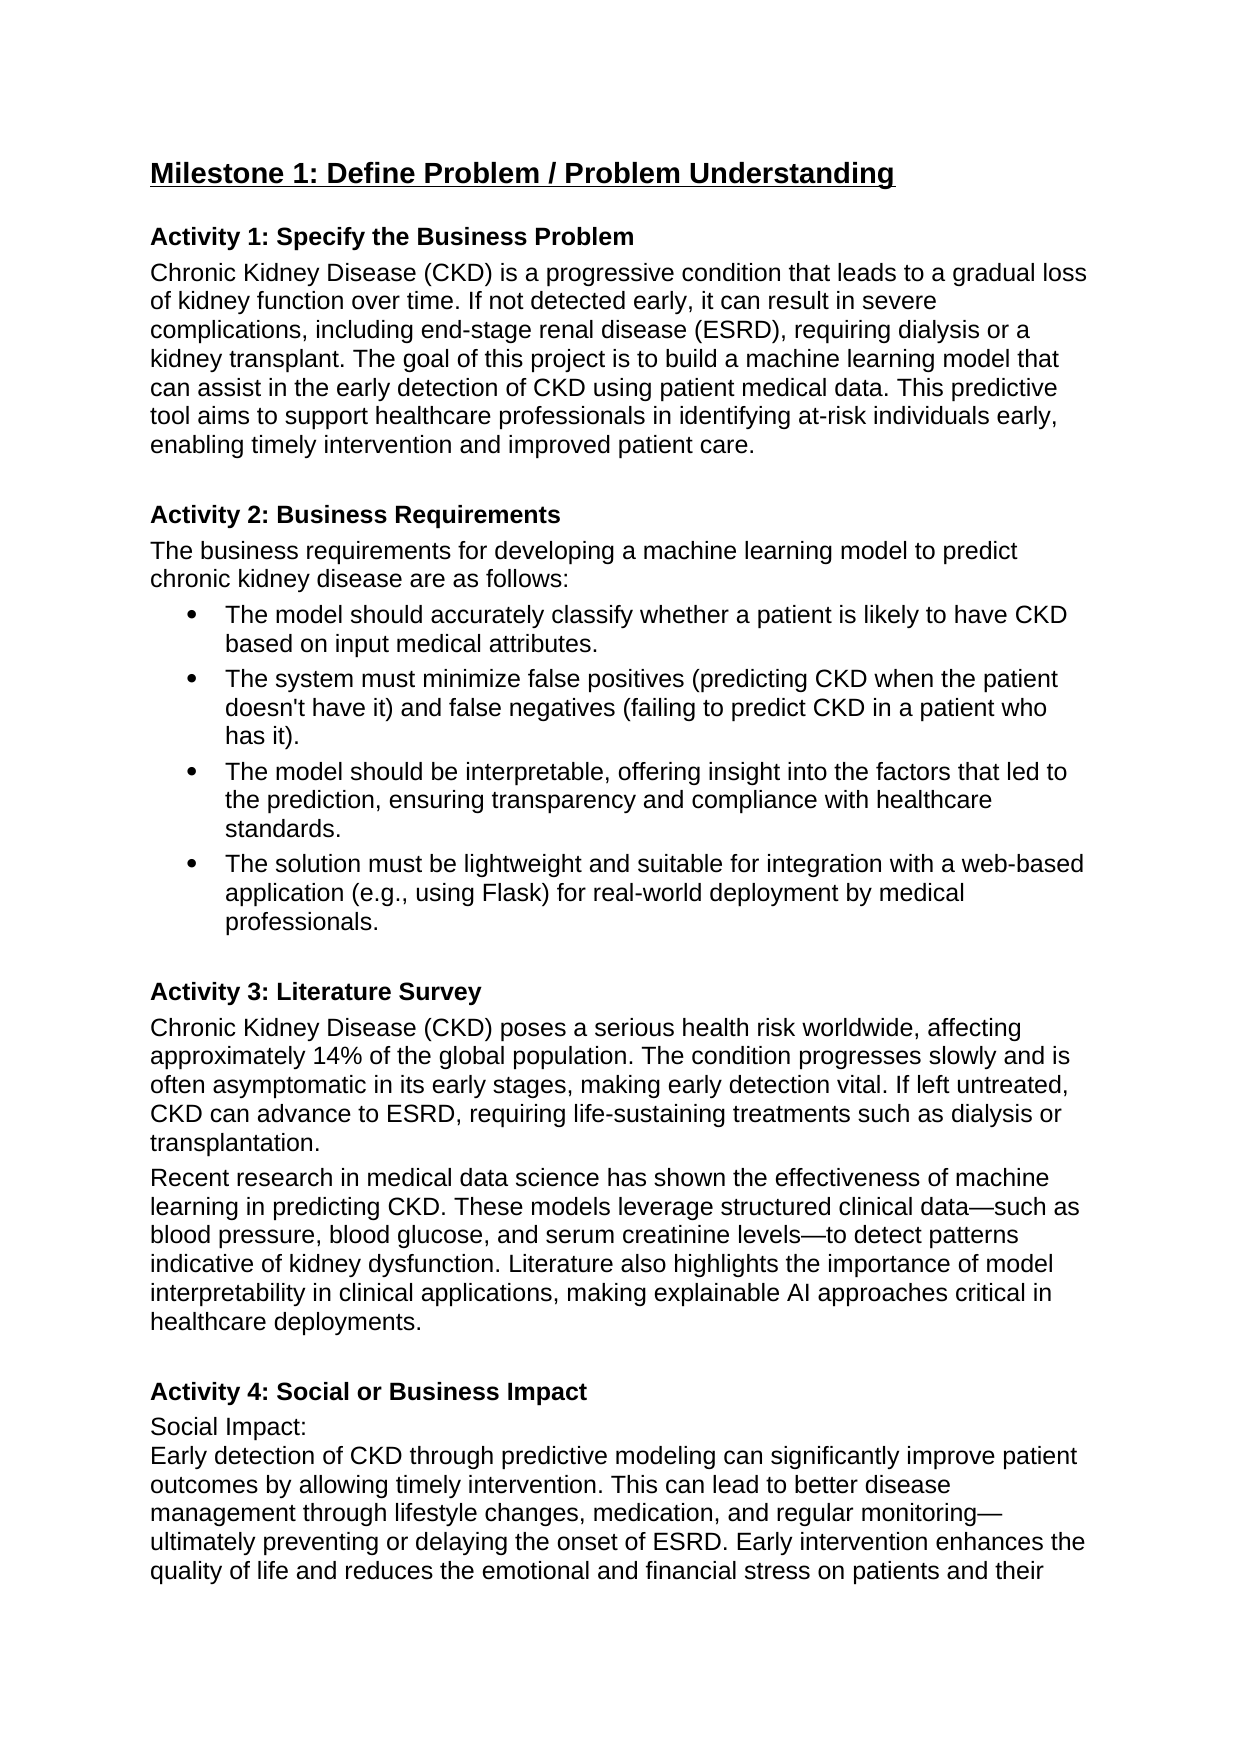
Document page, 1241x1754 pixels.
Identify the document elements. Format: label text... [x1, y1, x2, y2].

subtitle Activity 3: Literature Survey [150, 977, 1090, 1006]
subtitle Recent research in medical data science has shown the effectiveness of machine learning in predicting CKD. These models leverage structured clinical data—such as blood pressure, blood glucose, and serum creatinine levels—to detect patterns indicative of kidney dysfunction. Literature also highlights the importance of model interpretability in clinical applications, making explainable AI approaches critical in healthcare deployments. [150, 1163, 1090, 1335]
subtitle The system must minimize false positives (predicting CKD when the patient doesn't have it) and false negatives (failing to predict CKD in a patient who has it). [187, 664, 1090, 750]
subtitle Activity 4: Social or Business Impact [150, 1377, 1090, 1406]
subtitle Milestone 1: Define Problem / Problem Understanding [150, 156, 1090, 190]
subtitle The model should accurately classify whether a patient is likely to have CKD based on input medical attributes. [187, 600, 1090, 657]
subtitle The business requirements for developing a machine learning model to predict chronic kidney disease are as follows: [150, 536, 1090, 593]
subtitle Chronic Kidney Disease (CKD) poses a serious health risk worldwide, affecting approximately 14% of the global population. The condition progresses slowly and is often asymptomatic in its early stages, making early detection vital. If left untreated, CKD can advance to ESRD, requiring life-sustaining treatments such as dialysis or transplantation. [150, 1013, 1090, 1156]
subtitle Chronic Kidney Disease (CKD) is a progressive condition that leads to a gradual loss of kidney function over time. If not detected early, it can result in severe complications, including end-stage renal disease (ESRD), requiring dialysis or a kidney transplant. The goal of this project is to build a machine learning model that can assist in the early detection of CKD using patient medical data. This predictive tool aims to support healthcare professionals in identifying at-risk individuals early, enabling timely intervention and improved patient care. [150, 258, 1090, 459]
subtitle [150, 1412, 1090, 1585]
subtitle Activity 2: Business Requirements [150, 501, 1090, 529]
subtitle Activity 1: Specify the Business Problem [150, 222, 1090, 251]
subtitle The model should be interpretable, offering insight into the factors that led to the prediction, ensuring transparency and compliance with healthcare standards. [187, 757, 1090, 843]
subtitle The solution must be lightweight and suitable for integration with a web-based application (e.g., using Flask) for real-world deployment by medical professionals. [187, 849, 1090, 936]
